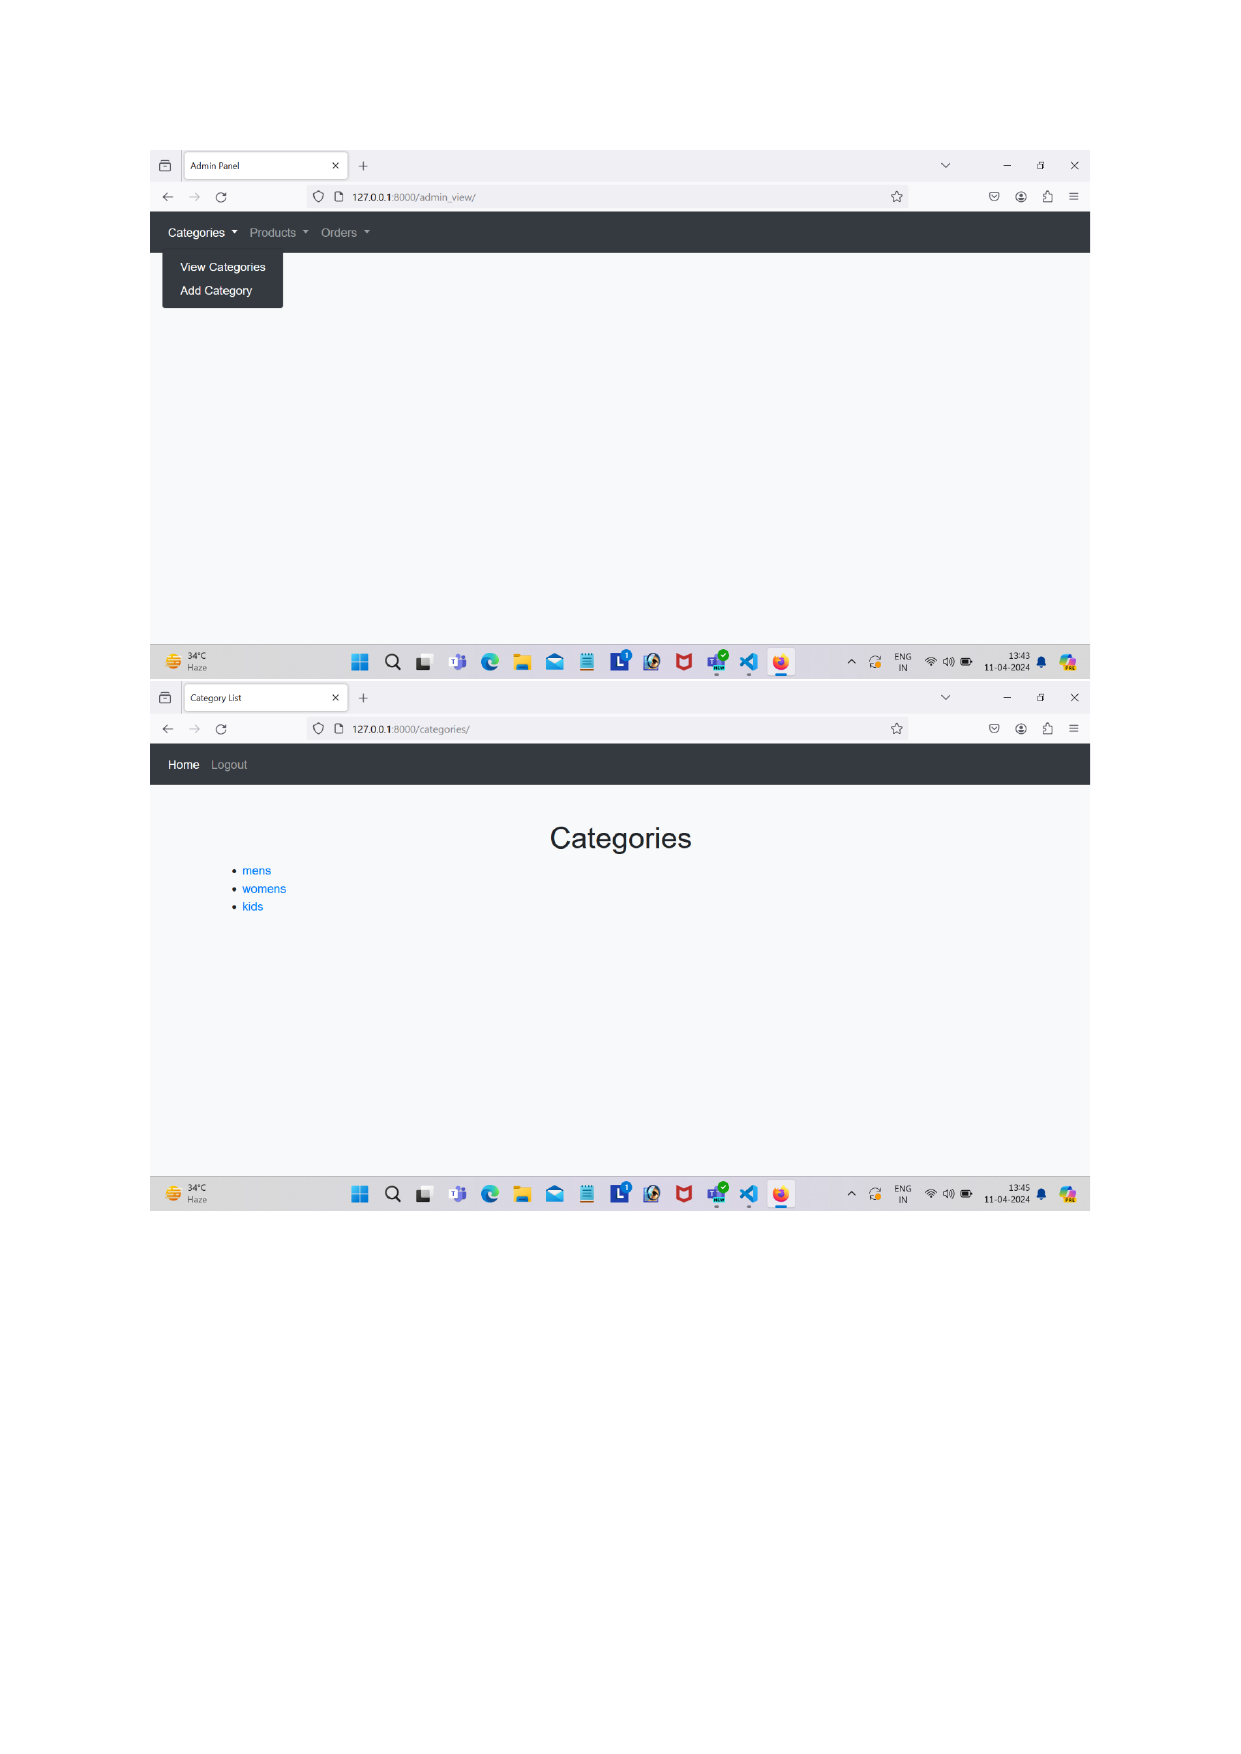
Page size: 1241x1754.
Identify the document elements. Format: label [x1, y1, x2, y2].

picture [150, 150, 1091, 679]
picture [150, 681, 1091, 1211]
